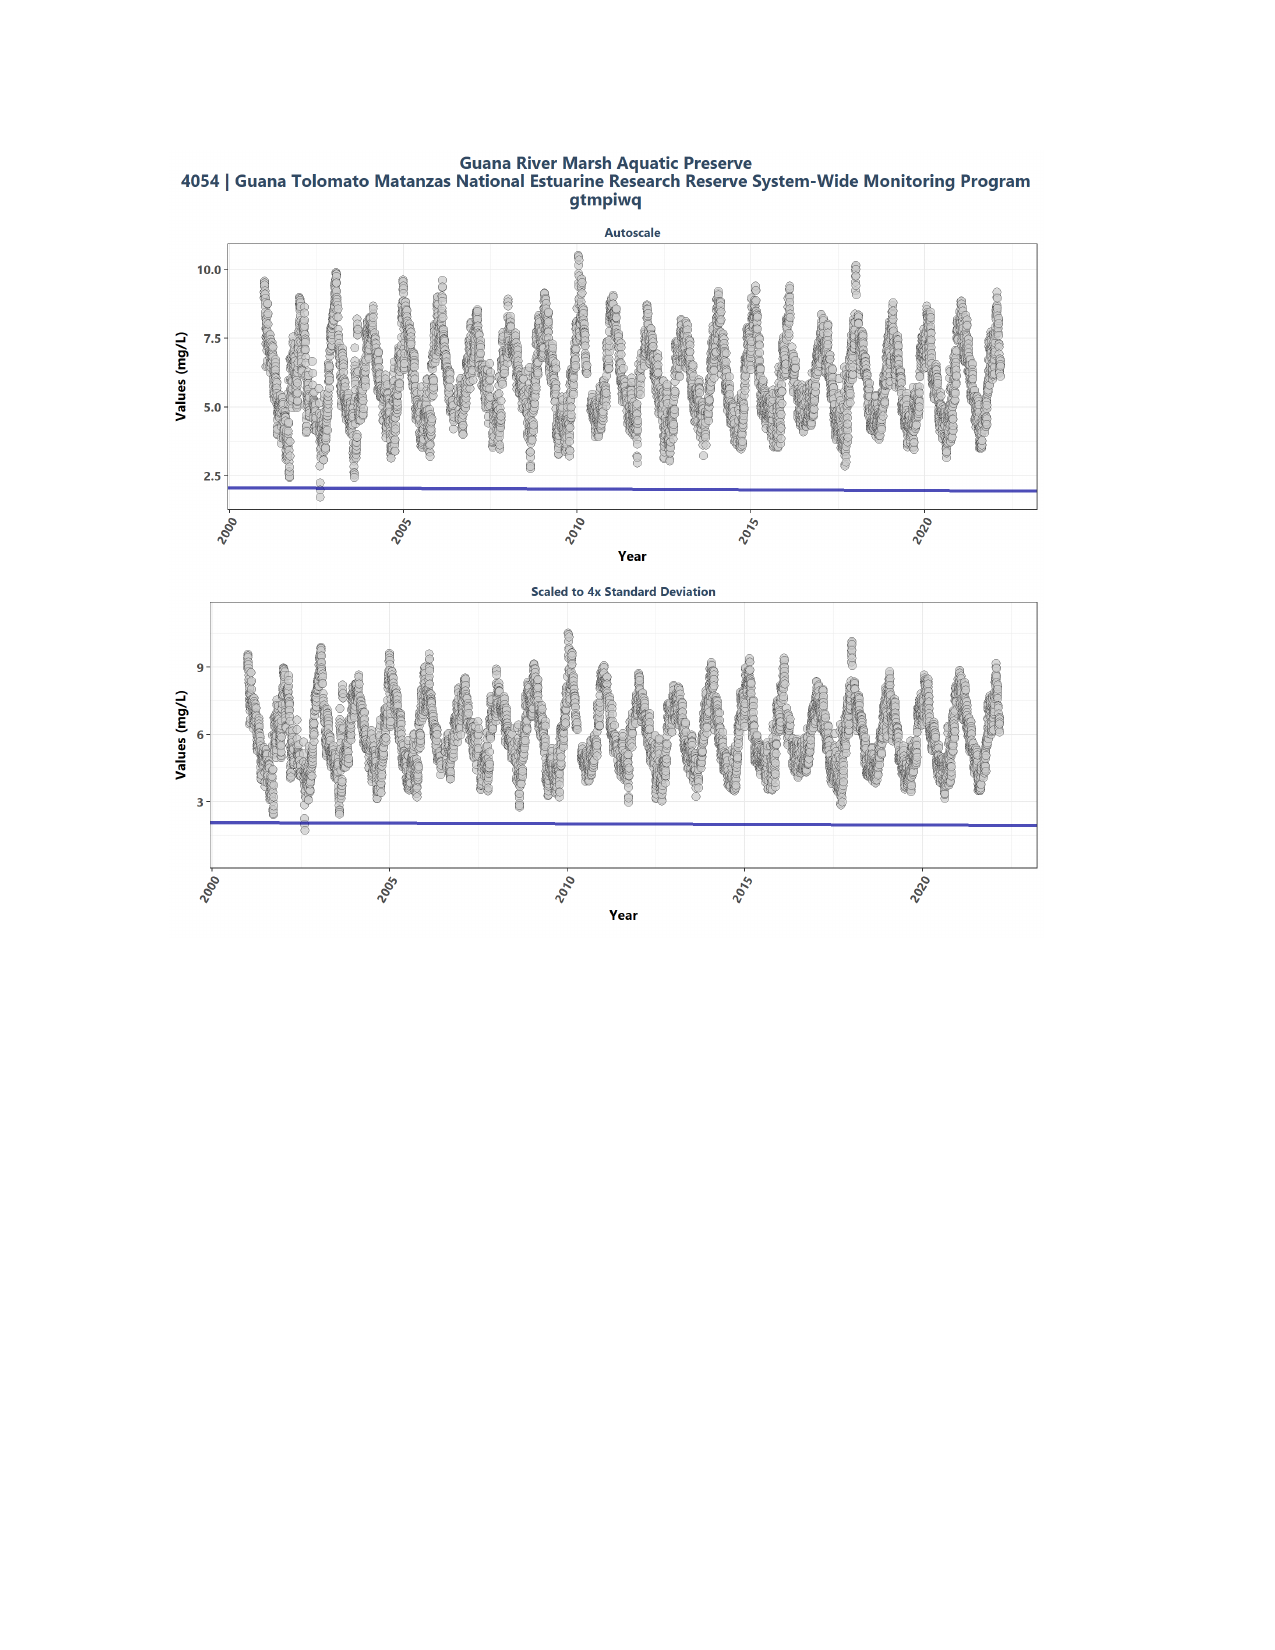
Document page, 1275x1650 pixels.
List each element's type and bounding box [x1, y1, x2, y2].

picture [168, 150, 1044, 938]
